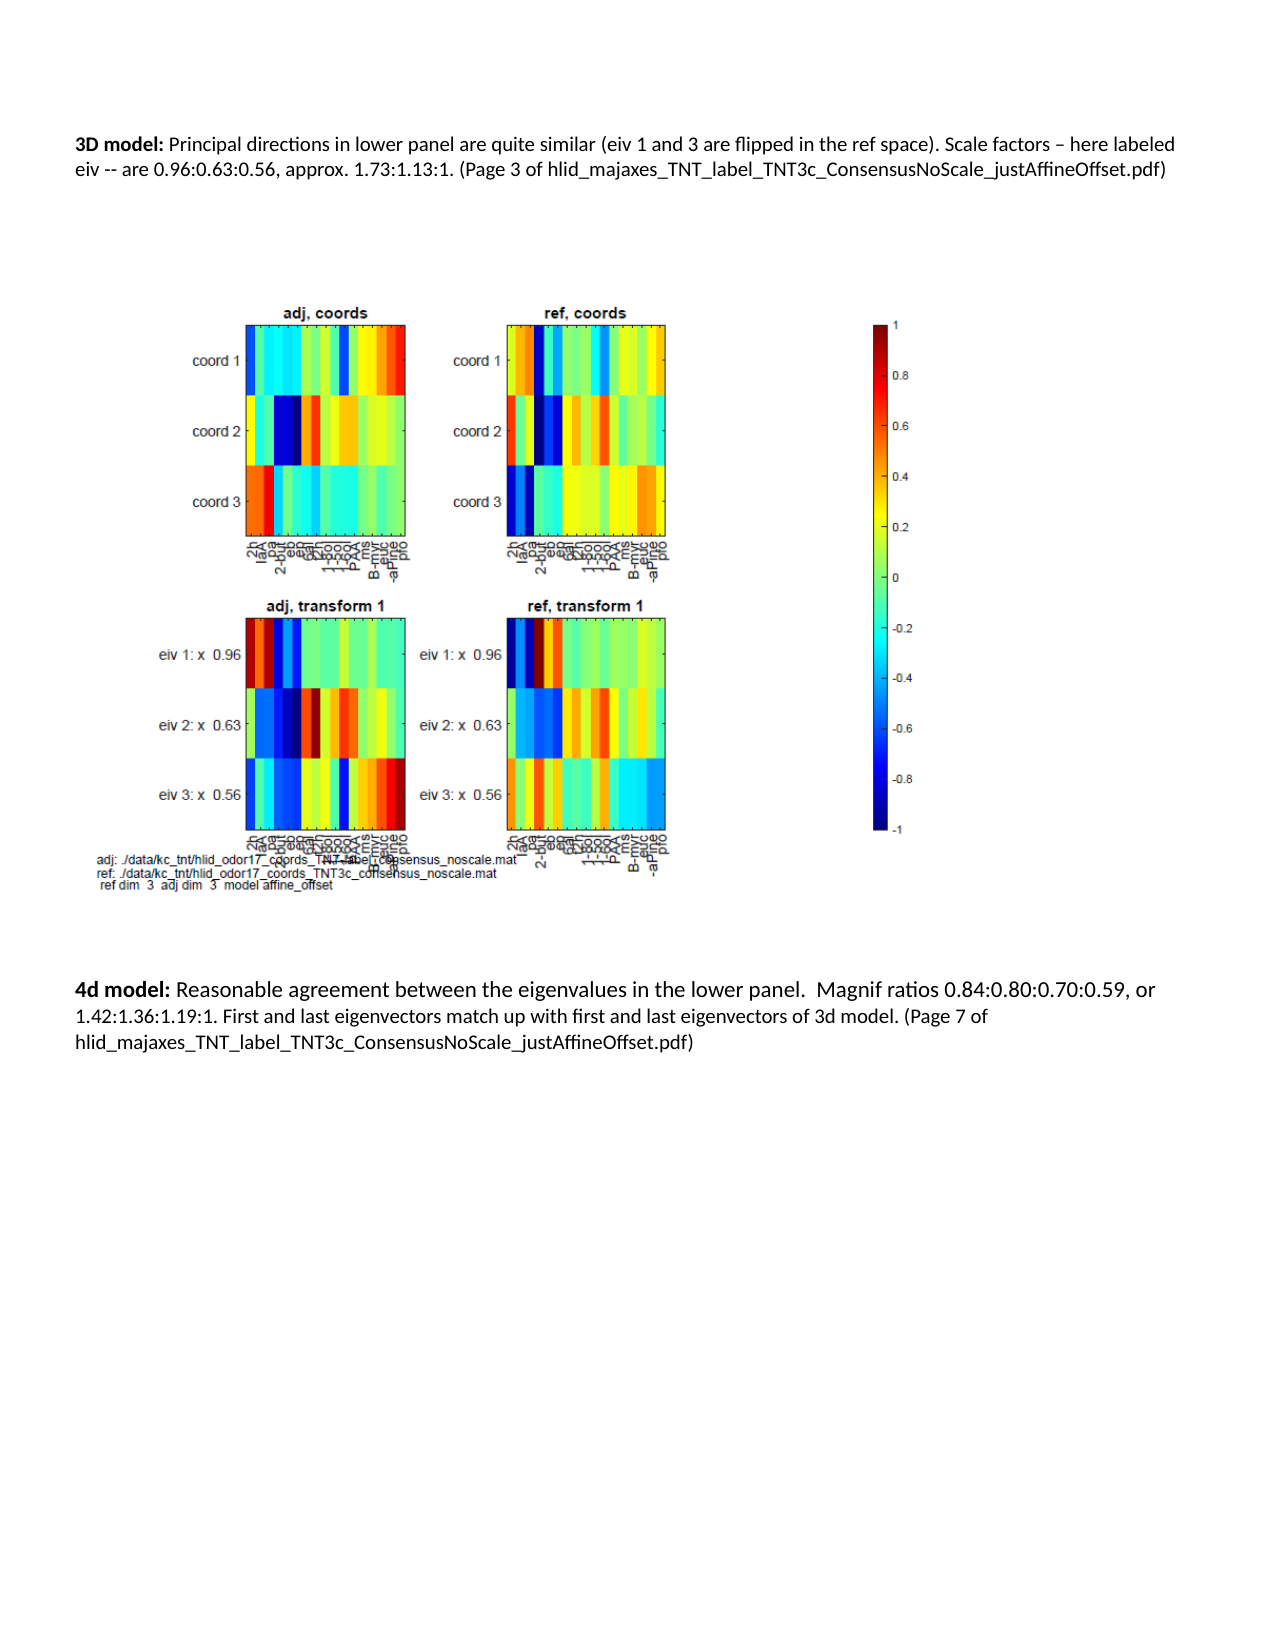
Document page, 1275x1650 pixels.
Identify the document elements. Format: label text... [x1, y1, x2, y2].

picture [75, 270, 951, 957]
text 1.42:1.36:1.19:1. First and last eigenvectors match up with first and last eigenvectors of 3d model. (Page 7 of hlid_majaxes_TNT_label_TNT3c_ConsensusNoScale_justAffineOffset.pdf) [75, 1004, 1200, 1054]
text 3D model: Principal directions in lower panel are quite similar (eiv 1 and 3 are flipped in the ref space). Scale factors – here labeled eiv -- are 0.96:0.63:0.56, approx. 1.73:1.13:1. (Page 3 of hlid_majaxes_TNT_label_TNT3c_ConsensusNoScale_justAffineOffset.pdf) [75, 131, 1200, 182]
text 4d model: Reasonable agreement between the eigenvalues in the lower panel. Magnif ratios 0.84:0.80:0.70:0.59, or [75, 976, 1200, 1004]
